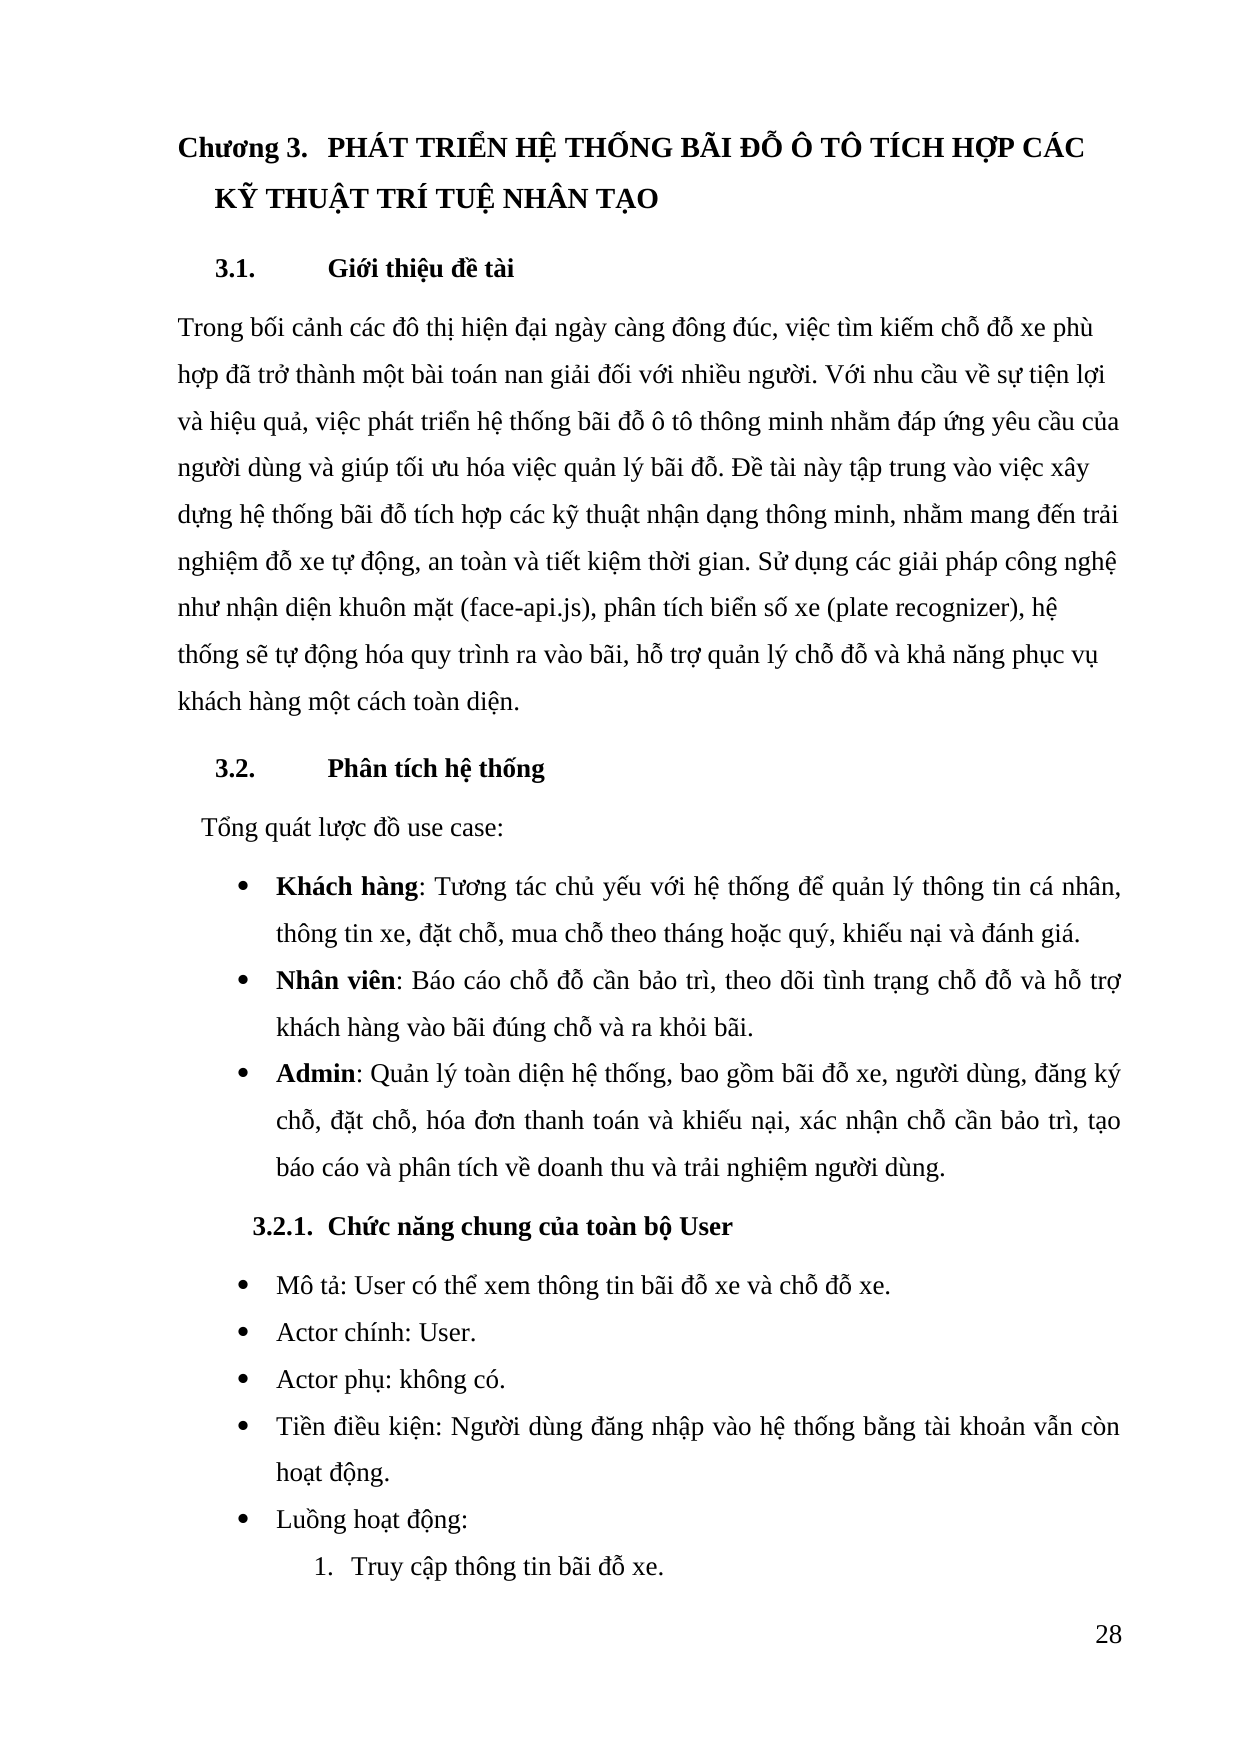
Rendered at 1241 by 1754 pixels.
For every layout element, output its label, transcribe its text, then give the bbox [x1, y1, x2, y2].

text Trong bối cảnh các đô thị hiện đại ngày càng đông đúc, việc tìm kiếm chỗ đỗ xe phù hợp đã trở thành một bài toán nan giải đối với nhiều người. Với nhu cầu về sự tiện lợi và hiệu quả, việc phát triển hệ thống bãi đỗ ô tô thông minh nhằm đáp ứng yêu cầu của người dùng và giúp tối ưu hóa việc quản lý bãi đỗ. Đề tài này tập trung vào việc xây dựng hệ thống bãi đỗ tích hợp các kỹ thuật nhận dạng thông minh, nhằm mang đến trải nghiệm đỗ xe tự động, an toàn và tiết kiệm thời gian. Sử dụng các giải pháp công nghệ như nhận diện khuôn mặt (face-api.js), phân tích biển số xe (plate recognizer), hệ thống sẽ tự động hóa quy trình ra vào bãi, hỗ trợ quản lý chỗ đỗ và khả năng phục vụ khách hàng một cách toàn diện. [177, 311, 1122, 716]
list Actor phụ: không có. [238, 1363, 1122, 1394]
subtitle PHÁT TRIỂN HỆ THỐNG BÃI ĐỖ Ô TÔ TÍCH HỢP CÁC KỸ THUẬT TRÍ TUỆ NHÂN TẠO [177, 131, 1122, 214]
subtitle Phân tích hệ thống [215, 752, 1122, 783]
list Admin: Quản lý toàn diện hệ thống, bao gồm bãi đỗ xe, người dùng, đăng ký chỗ, đặt chỗ, hóa đơn thanh toán và khiếu nại, xác nhận chỗ cần bảo trì, tạo báo cáo và phân tích về doanh thu và trải nghiệm người dùng. [238, 1057, 1122, 1182]
subtitle Chức năng chung của toàn bộ User [252, 1210, 1122, 1241]
list Actor chính: User. [238, 1316, 1122, 1347]
list Tiền điều kiện: Người dùng đăng nhập vào hệ thống bằng tài khoản vẫn còn hoạt động. [238, 1410, 1122, 1488]
list Luồng hoạt động: [238, 1503, 1122, 1534]
list Mô tả: User có thể xem thông tin bãi đỗ xe và chỗ đỗ xe. [238, 1269, 1122, 1300]
list Truy cập thông tin bãi đỗ xe. [313, 1550, 1122, 1581]
list Nhân viên: Báo cáo chỗ đỗ cần bảo trì, theo dõi tình trạng chỗ đỗ và hỗ trợ khách hàng vào bãi đúng chỗ và ra khỏi bãi. [238, 964, 1122, 1042]
list Khách hàng: Tương tác chủ yếu với hệ thống để quản lý thông tin cá nhân, thông tin xe, đặt chỗ, mua chỗ theo tháng hoặc quý, khiếu nại và đánh giá. [238, 870, 1122, 948]
text Tổng quát lược đồ use case: [201, 811, 1122, 842]
subtitle Giới thiệu đề tài [215, 252, 1122, 283]
